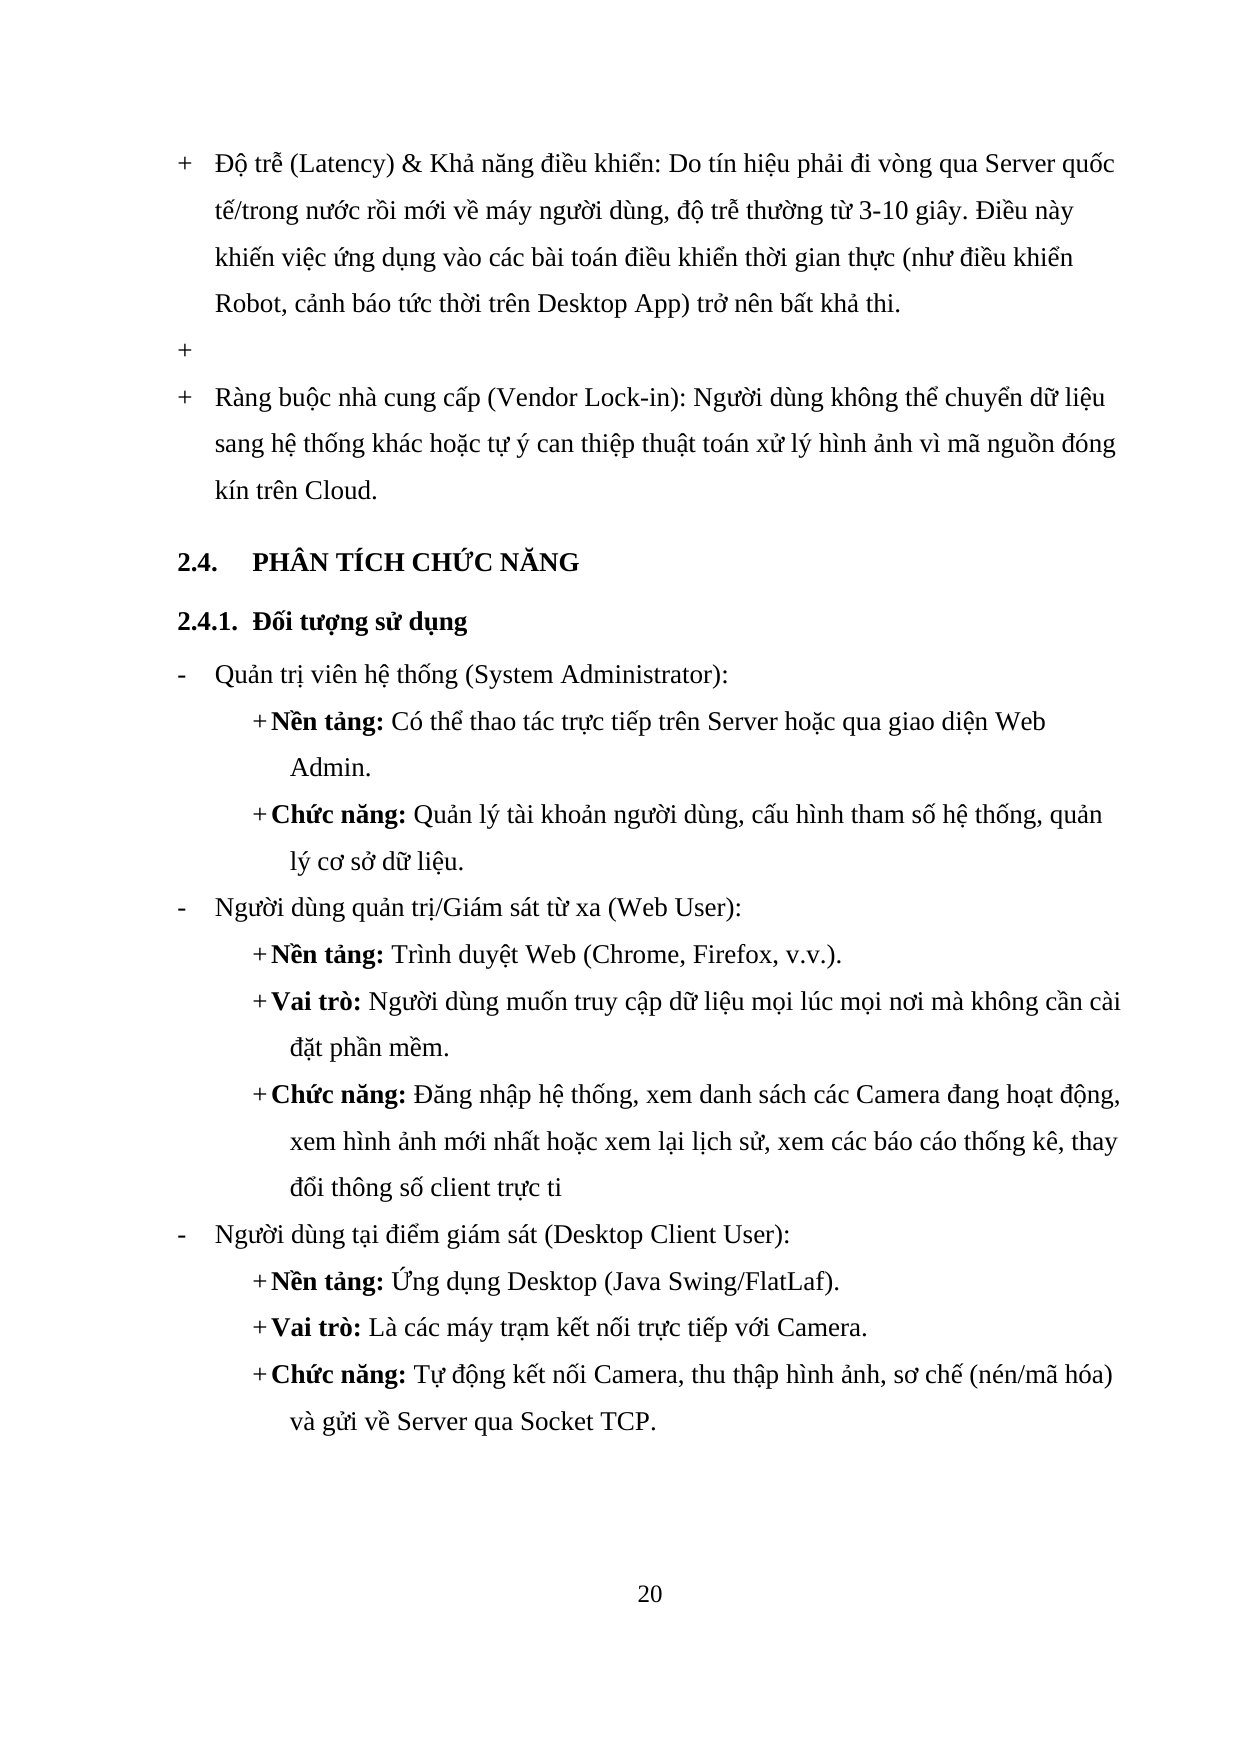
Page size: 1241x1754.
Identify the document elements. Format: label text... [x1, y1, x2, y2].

list Vai trò: Người dùng muốn truy cập dữ liệu mọi lúc mọi nơi mà không cần cài đặt phần mềm. [252, 984, 1122, 1062]
subtitle Đối tượng sử dụng [177, 605, 1122, 636]
list Người dùng quản trị/Giám sát từ xa (Web User): [177, 891, 1122, 922]
list Nền tảng: Ứng dụng Desktop (Java Swing/FlatLaf). [252, 1264, 1122, 1296]
list Độ trễ (Latency) & Khả năng điều khiển: Do tín hiệu phải đi vòng qua Server quốc tế/trong nước rồi mới về máy người dùng, độ trễ thường từ 3-10 giây. Điều này khiến việc ứng dụng vào các bài toán điều khiển thời gian thực (như điều khiển Robot, cảnh báo tức thời trên Desktop App) trở nên bất khả thi. [177, 147, 1122, 319]
list Chức năng: Quản lý tài khoản người dùng, cấu hình tham số hệ thống, quản lý cơ sở dữ liệu. [252, 798, 1122, 876]
list Nền tảng: Có thể thao tác trực tiếp trên Server hoặc qua giao diện Web Admin. [252, 704, 1122, 782]
list Người dùng tại điểm giám sát (Desktop Client User): [177, 1218, 1122, 1249]
list Nền tảng: Trình duyệt Web (Chrome, Firefox, v.v.). [252, 938, 1122, 969]
list Vai trò: Là các máy trạm kết nối trực tiếp với Camera. [252, 1311, 1122, 1342]
list Chức năng: Đăng nhập hệ thống, xem danh sách các Camera đang hoạt động, xem hình ảnh mới nhất hoặc xem lại lịch sử, xem các báo cáo thống kê, thay đổi thông số client trực ti [252, 1078, 1122, 1202]
subtitle PHÂN TÍCH CHỨC NĂNG [177, 546, 1122, 577]
list Ràng buộc nhà cung cấp (Vendor Lock-in): Người dùng không thể chuyển dữ liệu sang hệ thống khác hoặc tự ý can thiệp thuật toán xử lý hình ảnh vì mã nguồn đóng kín trên Cloud. [177, 381, 1122, 505]
list Chức năng: Tự động kết nối Camera, thu thập hình ảnh, sơ chế (nén/mã hóa) và gửi về Server qua Socket TCP. [252, 1358, 1122, 1436]
list Quản trị viên hệ thống (System Administrator): [177, 658, 1122, 689]
